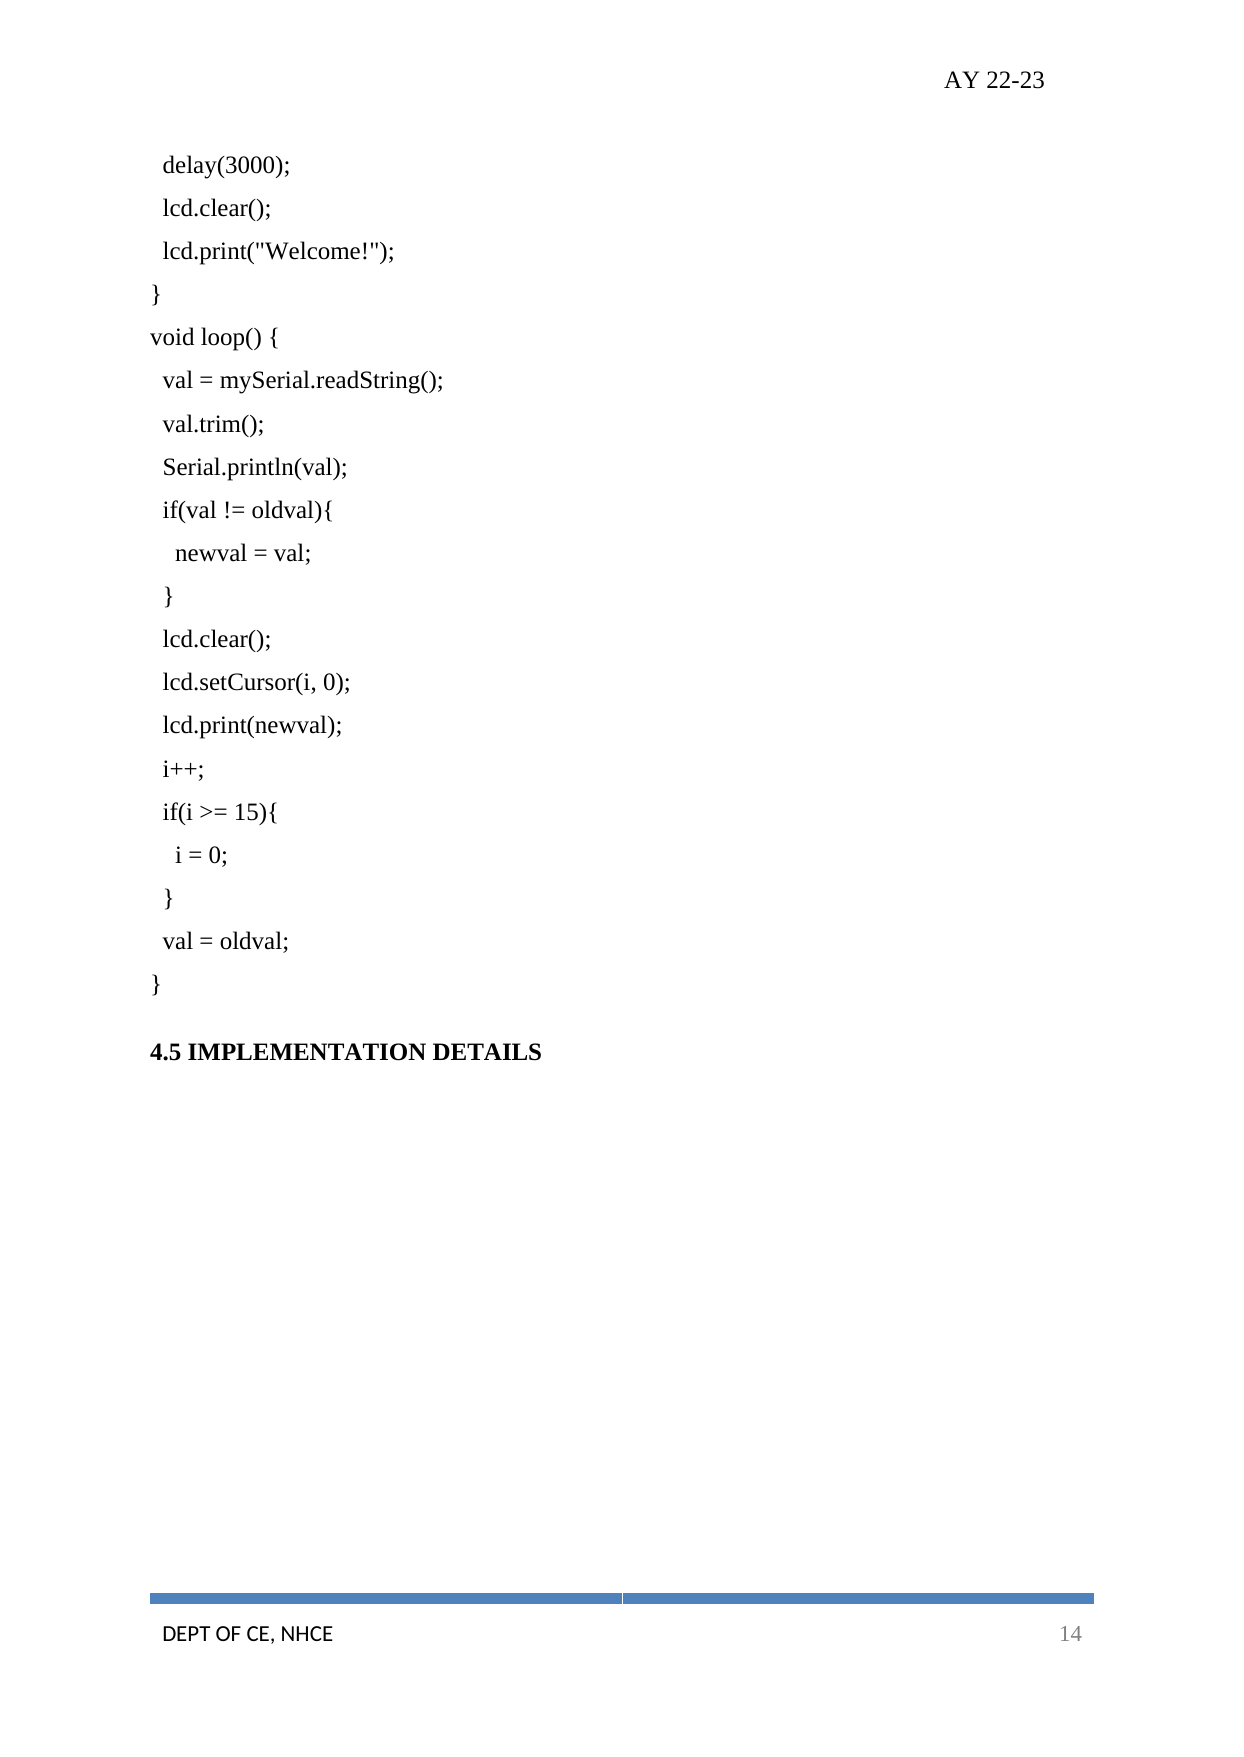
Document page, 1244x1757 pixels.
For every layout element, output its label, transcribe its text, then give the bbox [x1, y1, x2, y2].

text } [150, 581, 1094, 610]
text lcd.setCursor(i, 0); [150, 667, 1094, 696]
text if(val != oldval){ [150, 495, 1094, 524]
text lcd.print("Welcome!"); [150, 236, 1094, 265]
text if(i >= 15){ [150, 797, 1094, 826]
text lcd.print(newval); [150, 711, 1094, 739]
text } [150, 883, 1094, 912]
text newval = val; [150, 538, 1094, 567]
text delay(3000); [150, 150, 1094, 179]
text val = mySerial.readString(); [150, 366, 1094, 394]
text lcd.clear(); [150, 624, 1094, 653]
text 4.5 IMPLEMENTATION DETAILS [150, 1037, 1094, 1066]
text lcd.clear(); [150, 193, 1094, 222]
text val.trim(); [150, 409, 1094, 437]
text i++; [150, 754, 1094, 782]
text void loop() { [150, 322, 1094, 351]
text } [150, 969, 1094, 998]
text Serial.println(val); [150, 452, 1094, 481]
text i = 0; [150, 840, 1094, 869]
text val = oldval; [150, 926, 1094, 955]
text } [150, 279, 1094, 308]
